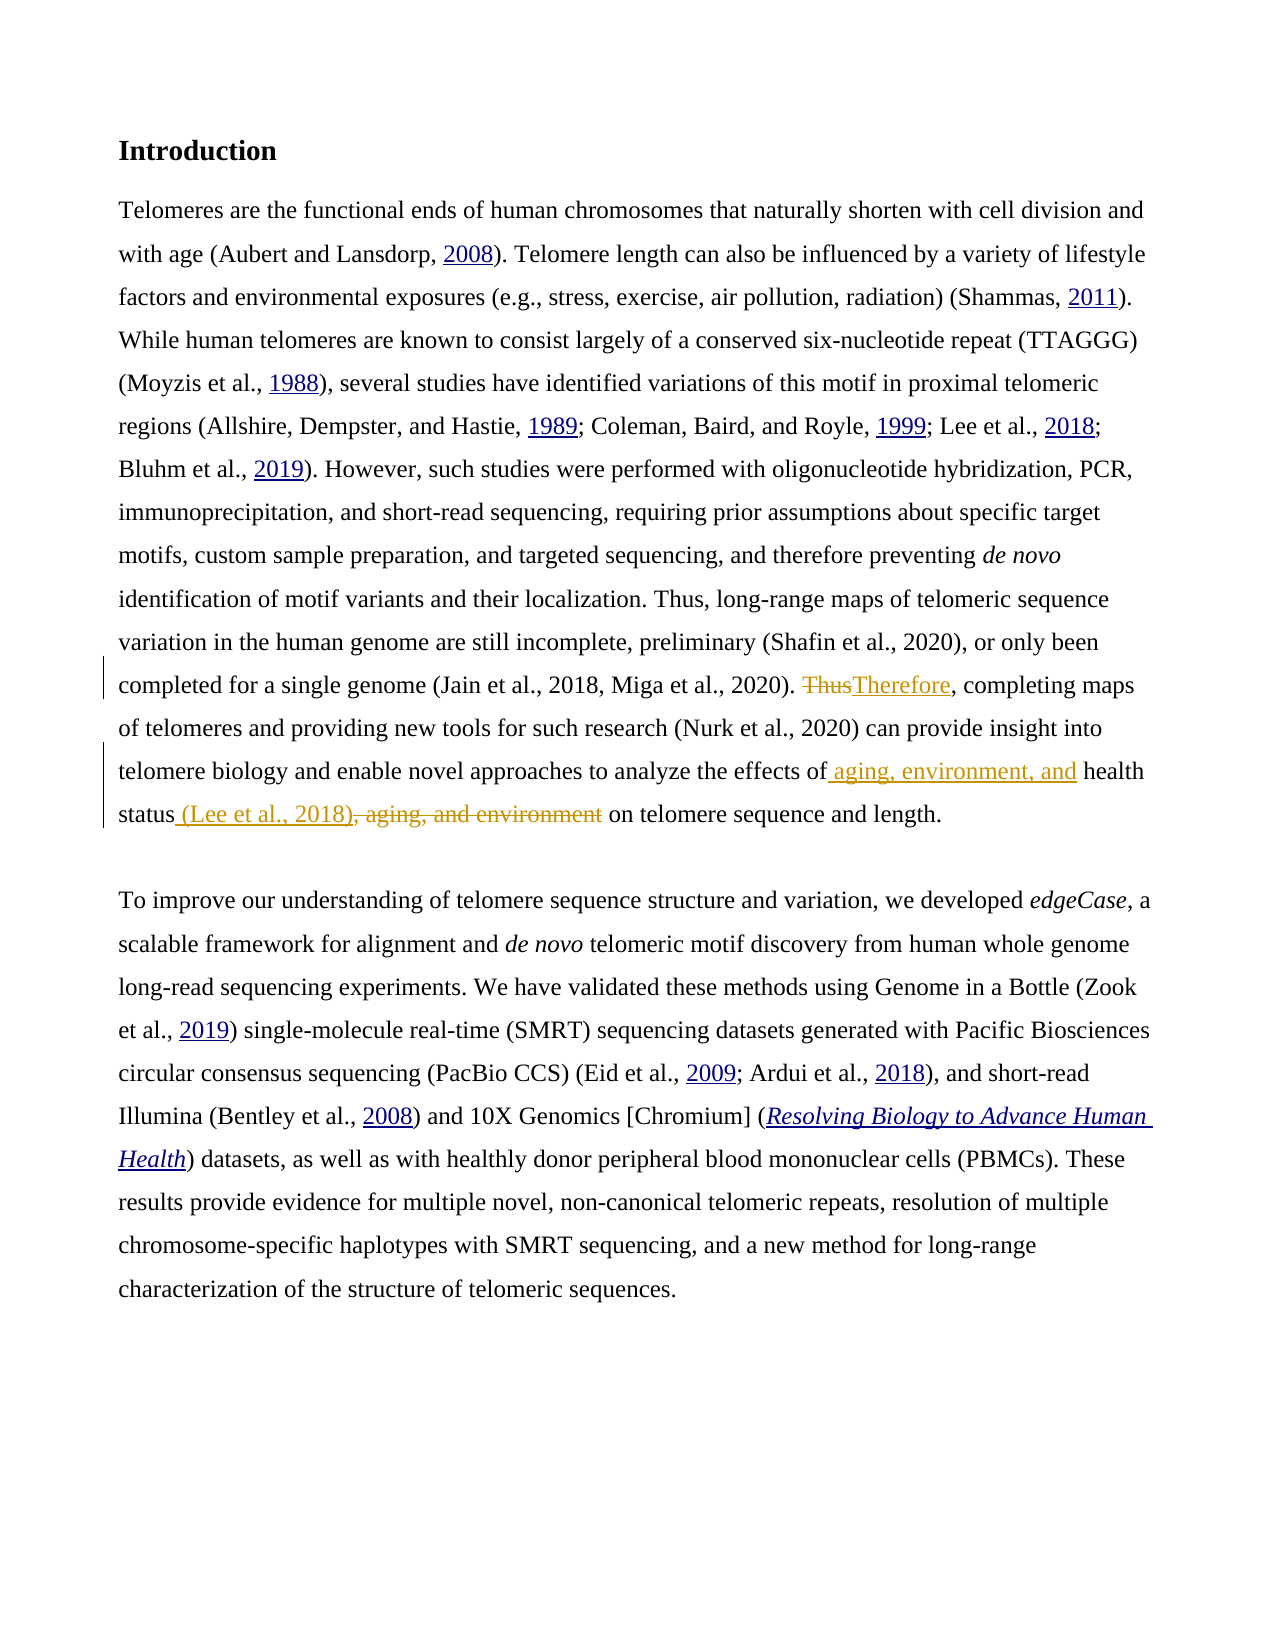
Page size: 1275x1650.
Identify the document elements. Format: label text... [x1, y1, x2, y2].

text Telomeres are the functional ends of human chromosomes that naturally shorten with cell division and with age (Aubert and Lansdorp, 2008). Telomere length can also be influenced by a variety of lifestyle factors and environmental exposures (e.g., stress, exercise, air pollution, radiation) (Shammas, 2011). While human telomeres are known to consist largely of a conserved six-nucleotide repeat (TTAGGG) (Moyzis et al., 1988), several studies have identified variations of this motif in proximal telomeric regions (Allshire, Dempster, and Hastie, 1989; Coleman, Baird, and Royle, 1999; Lee et al., 2018; Bluhm et al., 2019). However, such studies were performed with oligonucleotide hybridization, PCR, immunoprecipitation, and short-read sequencing, requiring prior assumptions about specific target motifs, custom sample preparation, and targeted sequencing, and therefore preventing de novo identification of motif variants and their localization. Thus, long-range maps of telomeric sequence variation in the human genome are still incomplete, preliminary (Shafin et al., 2020), or only been completed for a single genome (Jain et al., 2018, Miga et al., 2020). , completing maps of telomeres and providing new tools for such research (Nurk et al., 2020) can provide insight into telomere biology and enable novel approaches to analyze the effects of health status on telomere sequence and length. To improve our understanding of telomere sequence structure and variation, we developed edgeCase, a scalable framework for alignment and de novo telomeric motif discovery from human whole genome long-read sequencing experiments. We have validated these methods using Genome in a Bottle (Zook et al., 2019) single-molecule real-time (SMRT) sequencing datasets generated with Pacific Biosciences circular consensus sequencing (PacBio CCS) (Eid et al., 2009; Ardui et al., 2018), and short-read Illumina (Bentley et al., 2008) and 10X Genomics [Chromium] (Resolving Biology to Advance Human Health) datasets, as well as with healthly donor peripheral blood mononuclear cells (PBMCs). These results provide evidence for multiple novel, non-canonical telomeric repeats, resolution of multiple chromosome-specific haplotypes with SMRT sequencing, and a new method for long-range characterization of the structure of telomeric sequences. [118, 196, 1157, 1302]
subtitle Introduction [118, 133, 1157, 166]
